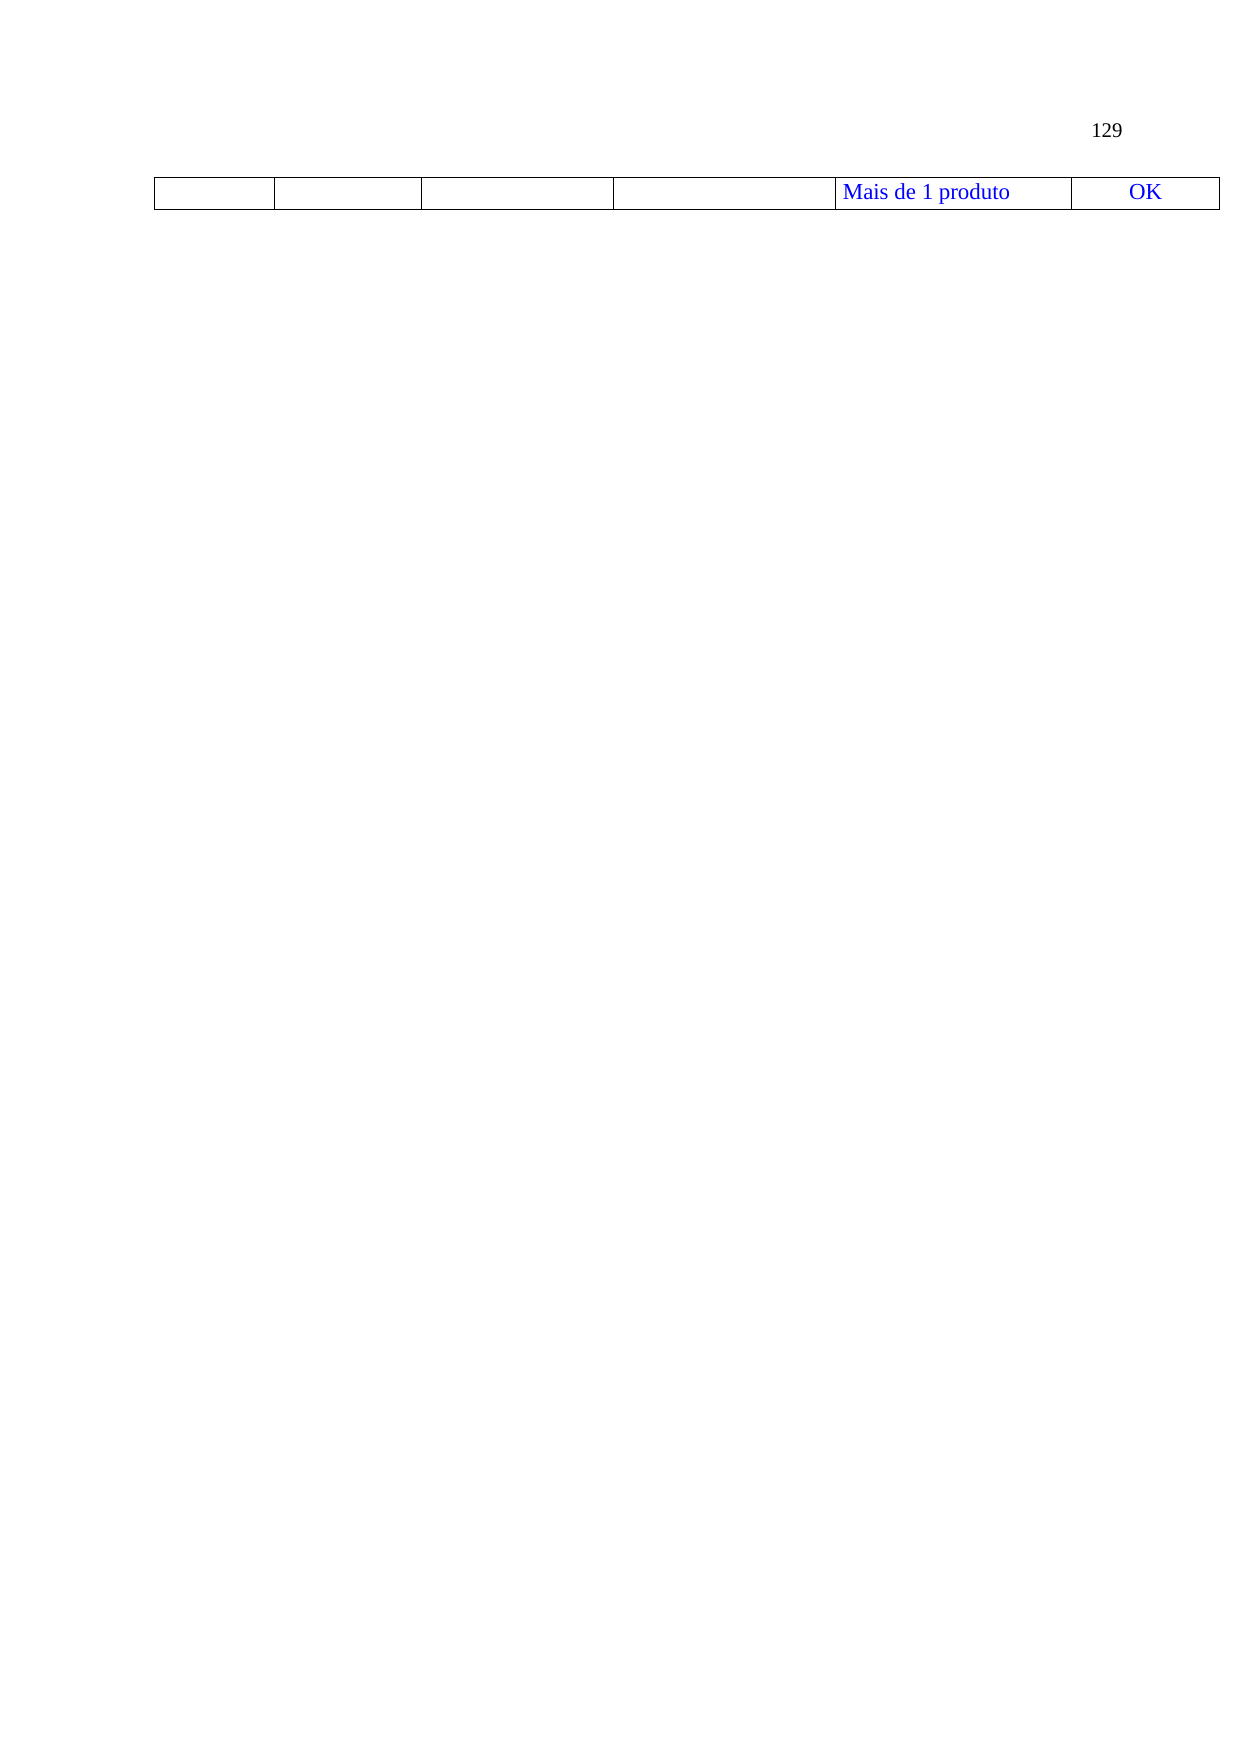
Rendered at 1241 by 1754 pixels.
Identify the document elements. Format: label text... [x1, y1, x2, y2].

table_cell OK [1072, 178, 1219, 208]
table_cell Mais de 1 produto [836, 178, 1071, 208]
